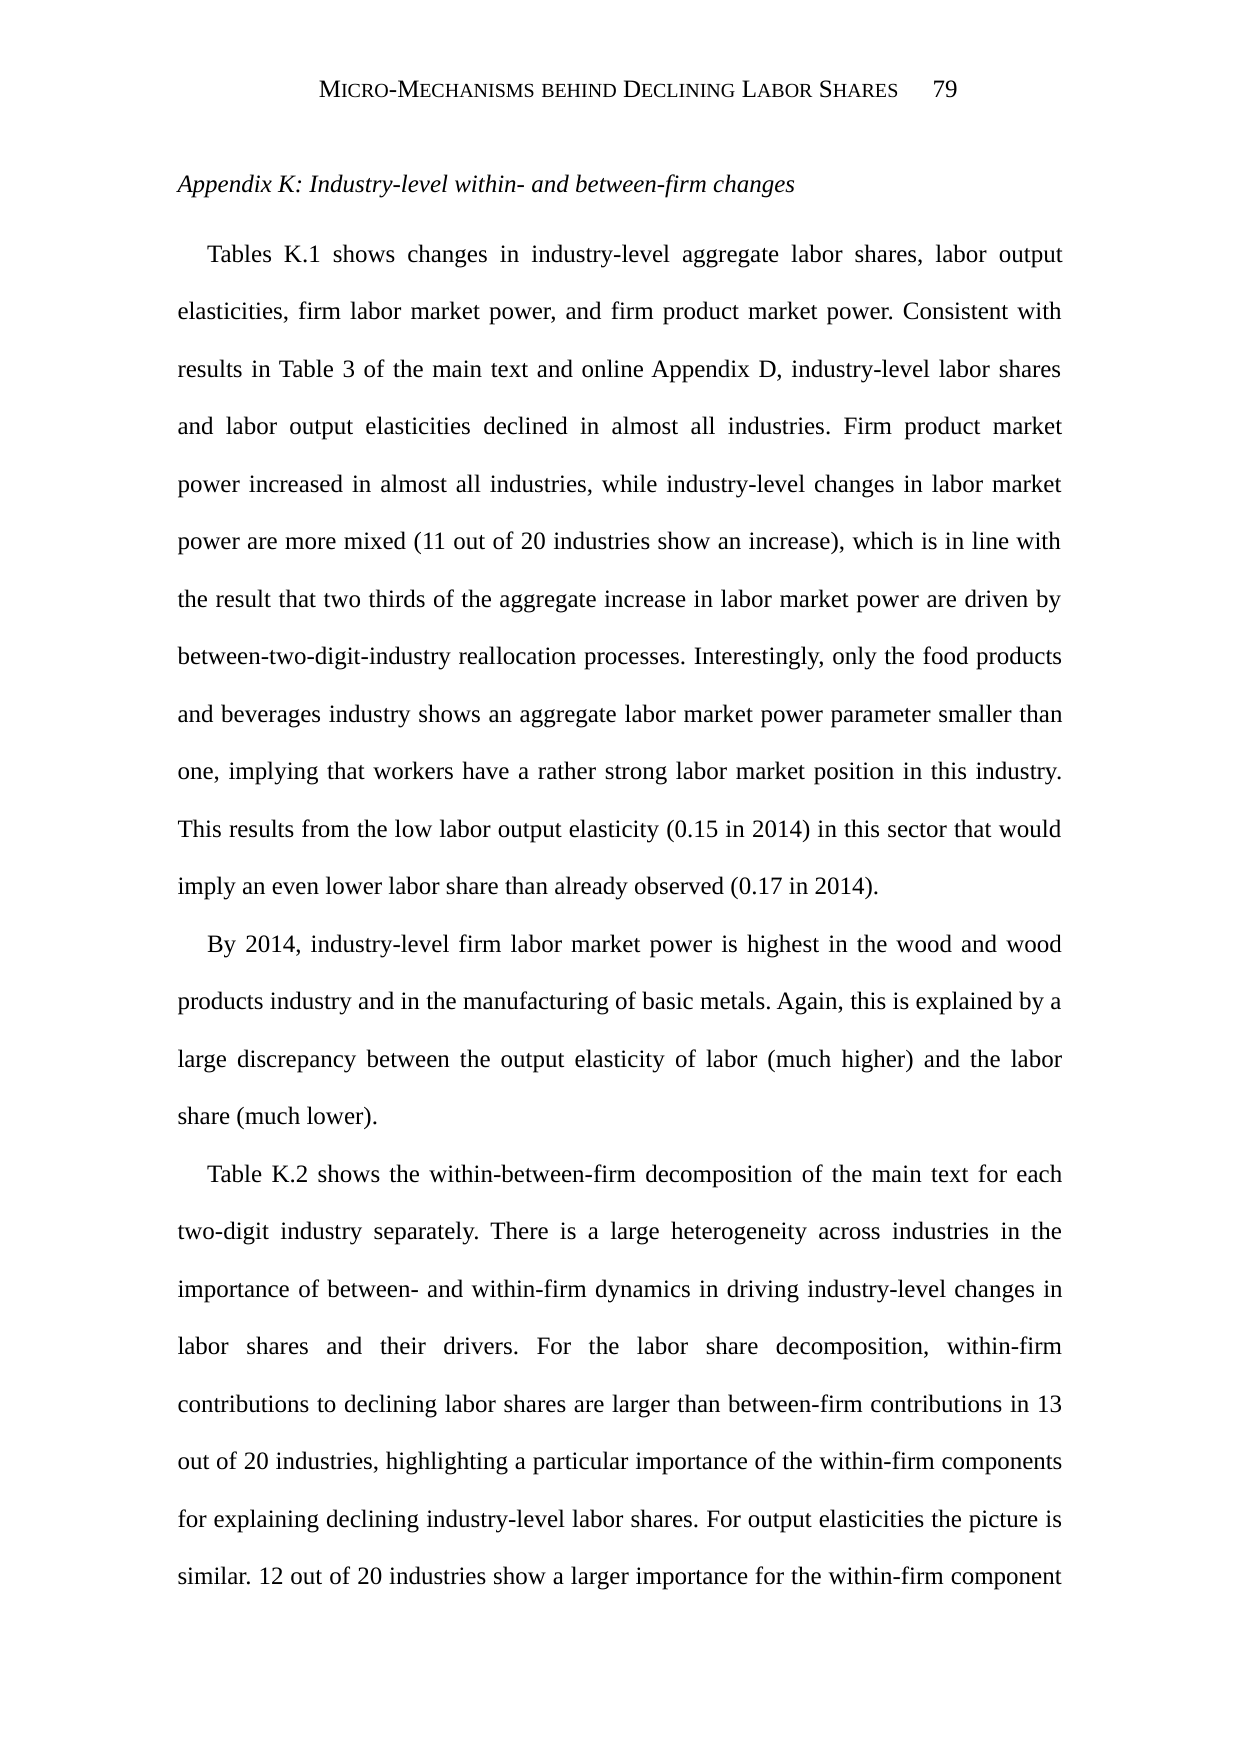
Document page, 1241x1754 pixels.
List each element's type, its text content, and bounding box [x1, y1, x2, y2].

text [177, 1159, 1063, 1590]
text By 2014, industry-level firm labor market power is highest in the wood and wood products industry and in the manufacturing of basic metals. Again, this is explained by a large discrepancy between the output elasticity of labor (much higher) and the labor share (much lower). [177, 929, 1063, 1130]
subtitle Appendix K: Industry-level within- and between-firm changes [177, 169, 1063, 198]
text Tables K.1 shows changes in industry-level aggregate labor shares, labor output elasticities, firm labor market power, and firm product market power. Consistent with results in Table 3 of the main text and online Appendix D, industry-level labor shares and labor output elasticities declined in almost all industries. Firm product market power increased in almost all industries, while industry-level changes in labor market power are more mixed (11 out of 20 industries show an increase), which is in line with the result that two thirds of the aggregate increase in labor market power are driven by between-two-digit-industry reallocation processes. Interestingly, only the food products and beverages industry shows an aggregate labor market power parameter smaller than one, implying that workers have a rather strong labor market position in this industry. This results from the low labor output elasticity (0.15 in 2014) in this sector that would imply an even lower labor share than already observed (0.17 in 2014). [177, 239, 1063, 900]
